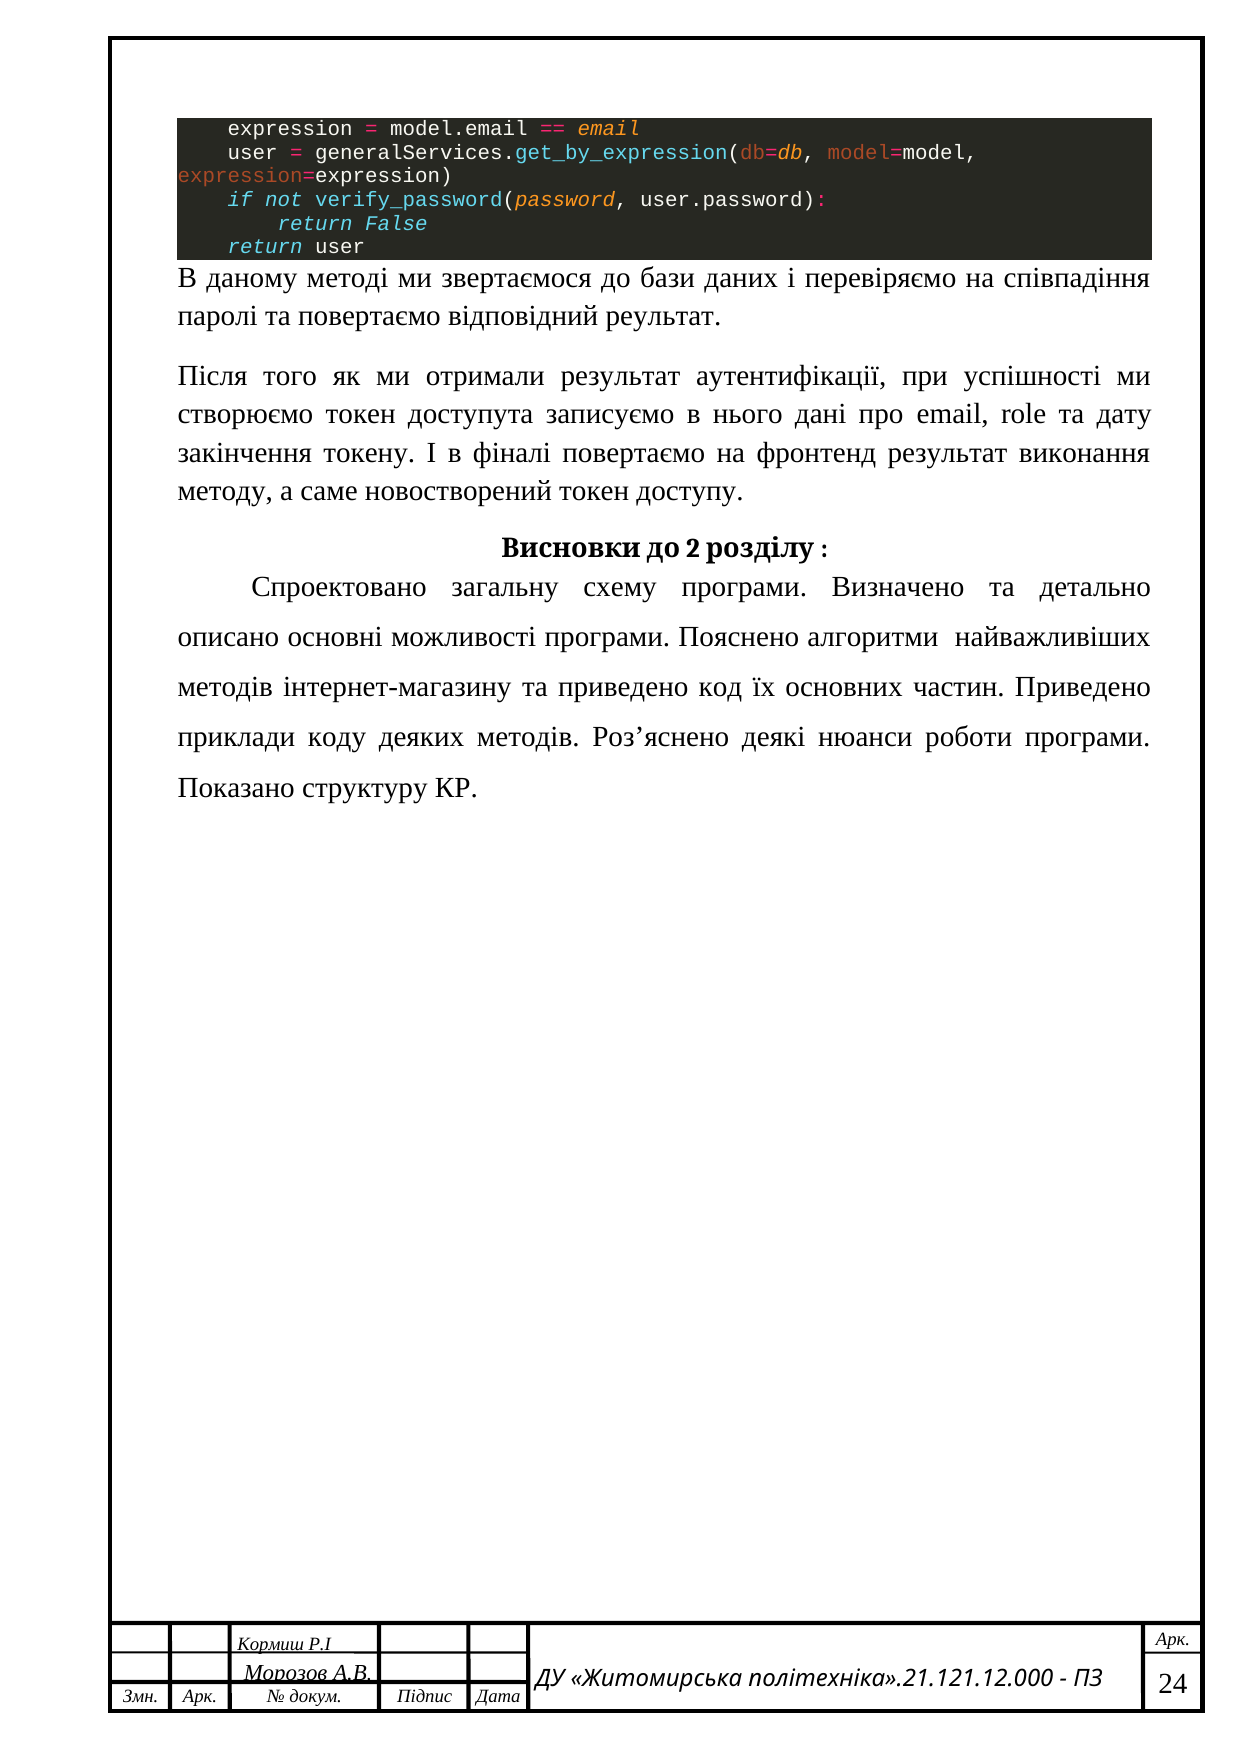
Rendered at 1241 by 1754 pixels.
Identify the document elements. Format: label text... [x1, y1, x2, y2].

text Спроектовано загальну схему програми. Визначено та детально описано основні можливості програми. Пояснено алгоритми найважливіших методів інтернет-магазину та приведено код їх основних частин. Приведено приклади коду деяких методів. Роз’яснено деякі нюанси роботи програми. Показано структуру КР. [177, 569, 1152, 803]
subtitle Висновки до 2 розділу : [177, 533, 1152, 564]
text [177, 118, 1152, 260]
text Після того як ми отримали результат аутентифікації, при успішності ми створюємо токен доступута записуємо в нього дані про email, role та дату закінчення токену. І в фіналі повертаємо на фронтенд результат виконання методу, а саме новостворений токен доступу. [177, 358, 1152, 507]
text В даному методі ми звертаємося до бази даних і перевіряємо на співпадіння паролі та повертаємо відповідний реультат. [177, 260, 1152, 332]
